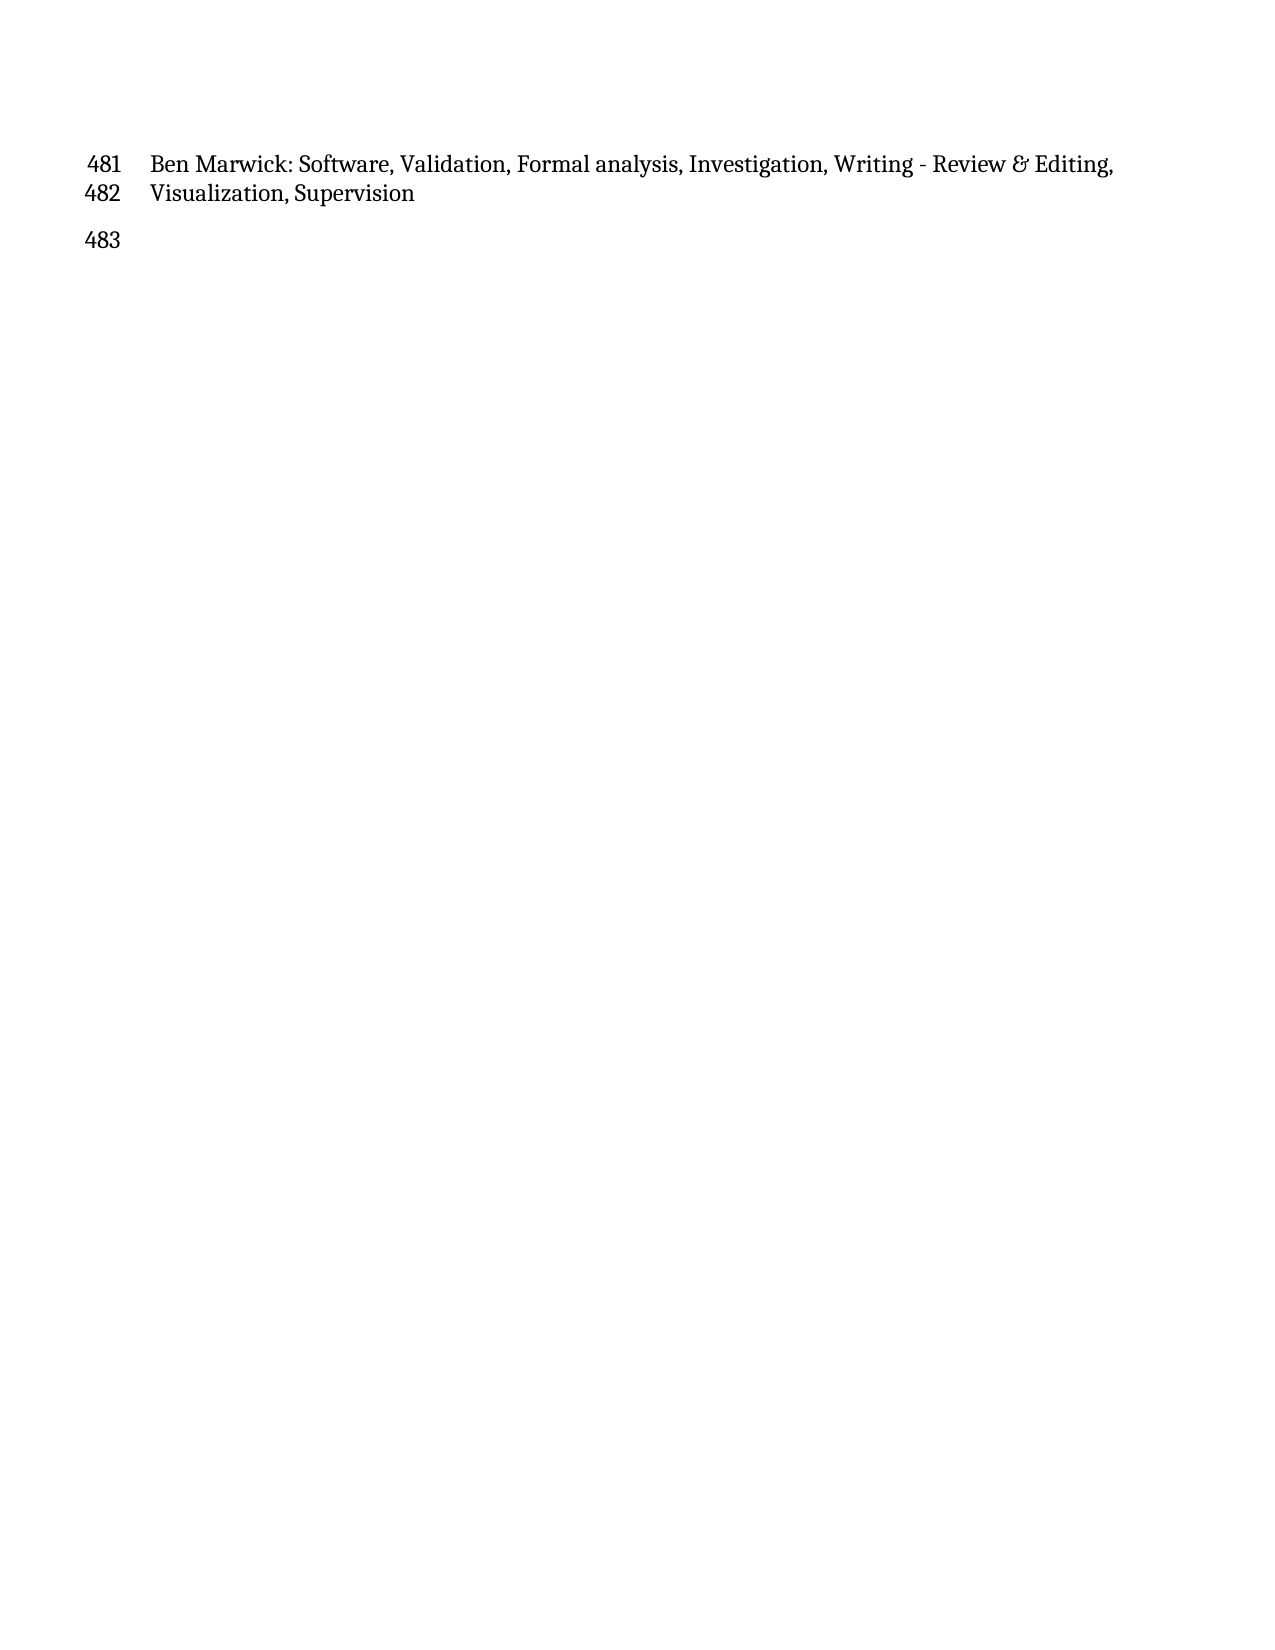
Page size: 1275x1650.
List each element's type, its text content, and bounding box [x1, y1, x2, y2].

text Ben Marwick: Software, Validation, Formal analysis, Investigation, Writing - Review & Editing, Visualization, Supervision [150, 150, 1125, 207]
